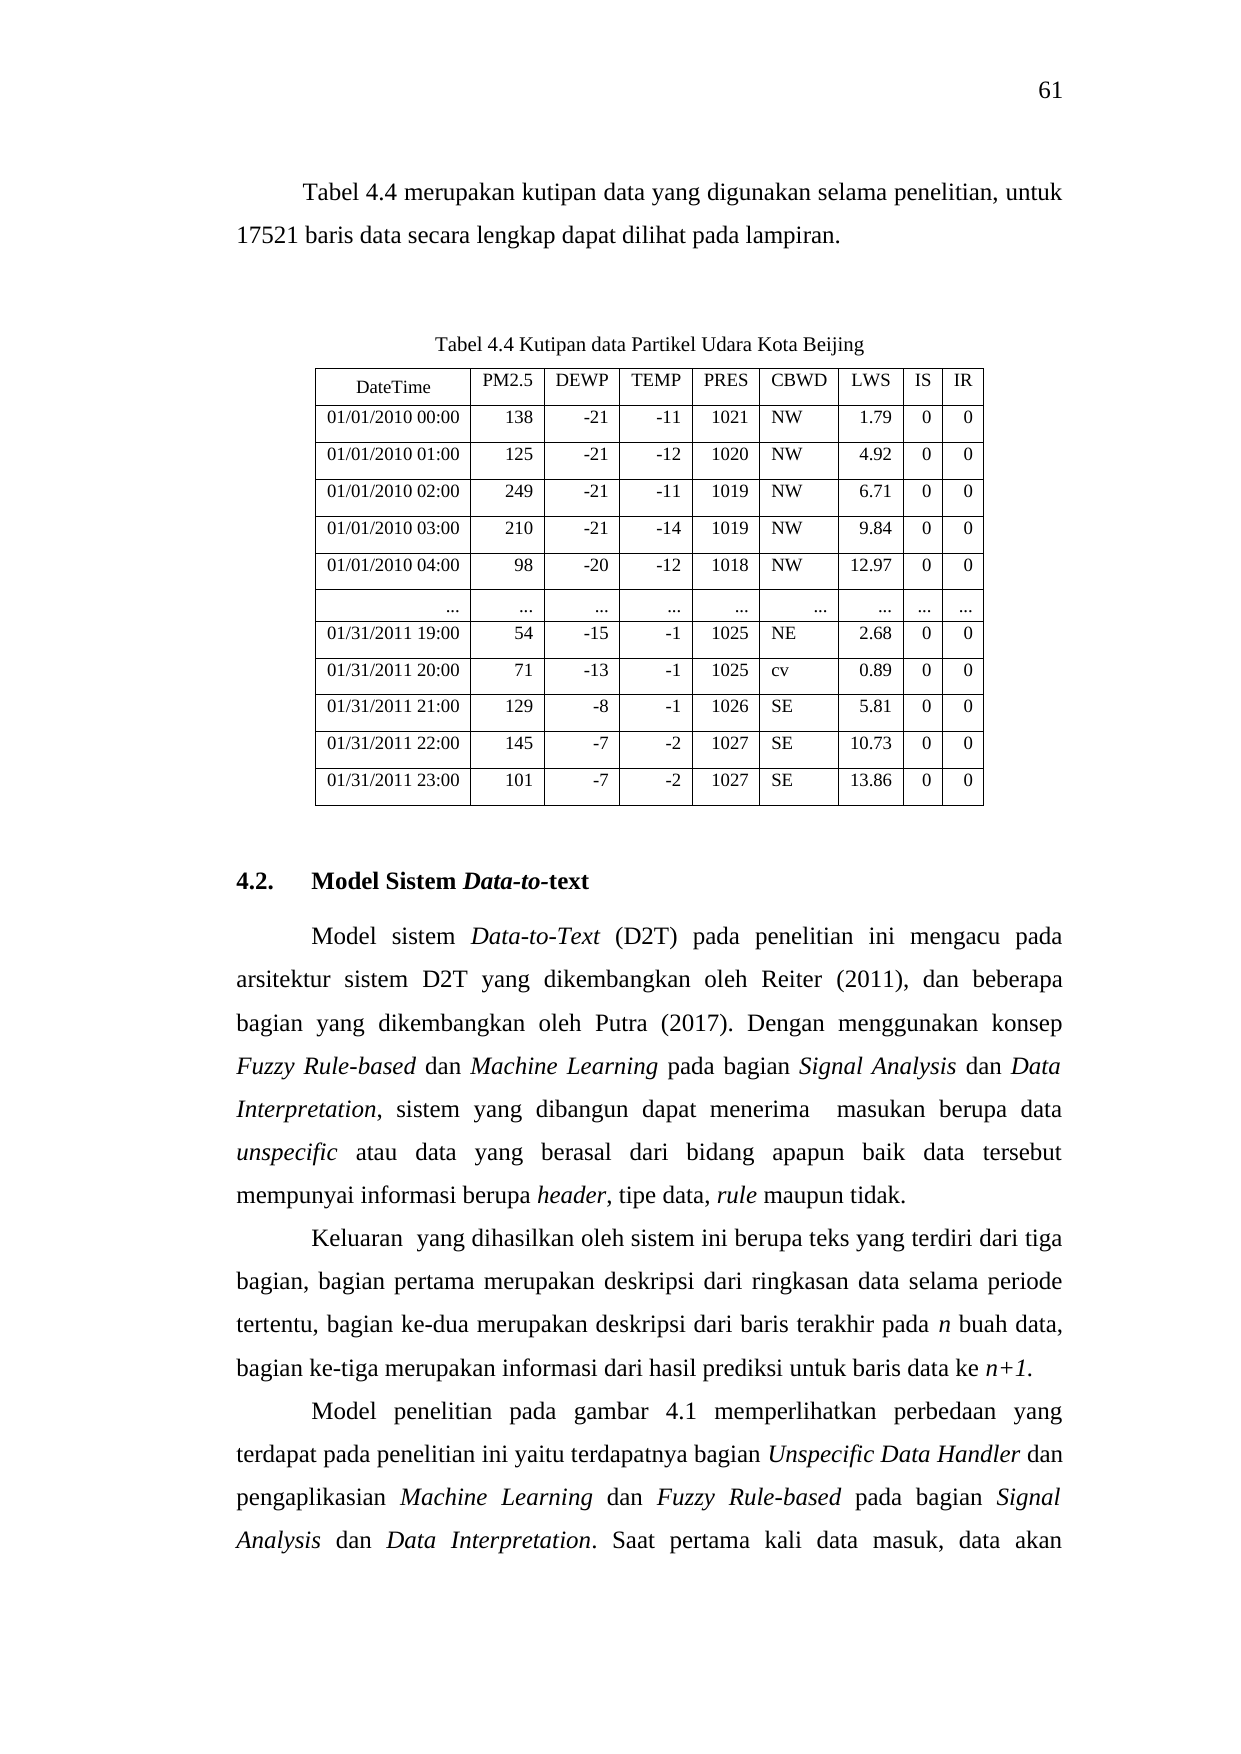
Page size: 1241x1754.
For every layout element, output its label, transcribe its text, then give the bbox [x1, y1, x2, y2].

table_cell 210 [471, 517, 544, 552]
table_cell 01/01/2010 02:00 [316, 480, 470, 516]
table_cell 0 [943, 517, 983, 552]
table_header PM2.5 [471, 369, 544, 405]
table_cell -11 [620, 480, 692, 516]
table_cell -21 [545, 517, 619, 552]
table_cell 01/31/2011 23:00 [316, 769, 470, 805]
table_cell -13 [545, 659, 619, 694]
table_header PRES [693, 369, 759, 405]
table_cell 1021 [693, 406, 759, 442]
table_cell cv [760, 659, 838, 694]
table_header CBWD [760, 369, 838, 405]
table_cell SE [760, 732, 838, 768]
table_cell 71 [471, 659, 544, 694]
table_cell 125 [471, 443, 544, 479]
table_cell ... [943, 590, 983, 621]
table_cell -21 [545, 443, 619, 479]
table_cell 01/31/2011 20:00 [316, 659, 470, 694]
table_cell -1 [620, 695, 692, 731]
table_cell -15 [545, 622, 619, 657]
table_cell 01/31/2011 21:00 [316, 695, 470, 731]
table_cell 0 [943, 406, 983, 442]
table_cell 1019 [693, 480, 759, 516]
table_header DateTime [316, 369, 470, 405]
table_cell 1025 [693, 659, 759, 694]
table_header LWS [839, 369, 903, 405]
table_cell 13.86 [839, 769, 903, 805]
table_cell 0 [943, 443, 983, 479]
table_cell 145 [471, 732, 544, 768]
table_cell 12.97 [839, 554, 903, 589]
text Tabel 4.4 merupakan kutipan data yang digunakan selama penelitian, untuk 17521 baris data secara lengkap dapat dilihat pada lampiran. [236, 177, 1063, 249]
table_cell NW [760, 480, 838, 516]
table_cell 1020 [693, 443, 759, 479]
table_cell -2 [620, 732, 692, 768]
table_cell 0 [904, 480, 942, 516]
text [236, 1396, 1063, 1554]
text Model sistem Data-to-Text (D2T) pada penelitian ini mengacu pada arsitektur sistem D2T yang dikembangkan oleh Reiter (2011), dan beberapa bagian yang dikembangkan oleh Putra (2017). Dengan menggunakan konsep Fuzzy Rule-based dan Machine Learning pada bagian Signal Analysis dan Data Interpretation, sistem yang dibangun dapat menerima masukan berupa data unspecific atau data yang berasal dari bidang apapun baik data tersebut mempunyai informasi berupa header, tipe data, rule maupun tidak. [236, 921, 1063, 1209]
table_cell -20 [545, 554, 619, 589]
table_cell ... [760, 590, 838, 621]
table_cell 01/31/2011 22:00 [316, 732, 470, 768]
table_cell -21 [545, 480, 619, 516]
table_cell 101 [471, 769, 544, 805]
table_cell -7 [545, 732, 619, 768]
table_cell 0 [904, 517, 942, 552]
table_cell -7 [545, 769, 619, 805]
table_cell 0 [904, 659, 942, 694]
text Keluaran yang dihasilkan oleh sistem ini berupa teks yang terdiri dari tiga bagian, bagian pertama merupakan deskripsi dari ringkasan data selama periode tertentu, bagian ke-dua merupakan deskripsi dari baris terakhir pada n buah data, bagian ke-tiga merupakan informasi dari hasil prediksi untuk baris data ke n+1. [236, 1223, 1063, 1381]
table_cell SE [760, 695, 838, 731]
table_cell NW [760, 517, 838, 552]
table_cell -11 [620, 406, 692, 442]
table_cell -12 [620, 554, 692, 589]
table_cell 4.92 [839, 443, 903, 479]
table_cell 0 [904, 769, 942, 805]
table_cell 1019 [693, 517, 759, 552]
table_header IR [943, 369, 983, 405]
table_cell 1027 [693, 769, 759, 805]
table_cell 10.73 [839, 732, 903, 768]
table_cell 0 [943, 732, 983, 768]
subtitle Model Sistem Data-to-text [236, 866, 1063, 894]
table_cell ... [545, 590, 619, 621]
table_cell 9.84 [839, 517, 903, 552]
table_cell ... [620, 590, 692, 621]
table_cell 0 [904, 443, 942, 479]
table_cell -14 [620, 517, 692, 552]
table_cell -21 [545, 406, 619, 442]
table_header DEWP [545, 369, 619, 405]
table_cell ... [316, 590, 470, 621]
table_cell 0 [943, 622, 983, 657]
table_cell NW [760, 406, 838, 442]
table_cell ... [839, 590, 903, 621]
table_cell 98 [471, 554, 544, 589]
table_cell -12 [620, 443, 692, 479]
table_cell 0 [943, 659, 983, 694]
table_cell 0.89 [839, 659, 903, 694]
table_cell 54 [471, 622, 544, 657]
table_cell NE [760, 622, 838, 657]
table_cell -1 [620, 659, 692, 694]
table_cell 0 [943, 769, 983, 805]
table_cell -2 [620, 769, 692, 805]
table_cell ... [904, 590, 942, 621]
table_cell 01/01/2010 00:00 [316, 406, 470, 442]
table_cell 0 [904, 732, 942, 768]
table_cell 129 [471, 695, 544, 731]
table_cell 0 [904, 406, 942, 442]
table_cell 5.81 [839, 695, 903, 731]
table_cell NW [760, 554, 838, 589]
table_cell 249 [471, 480, 544, 516]
table_cell 01/01/2010 01:00 [316, 443, 470, 479]
table_cell ... [471, 590, 544, 621]
table_cell 1027 [693, 732, 759, 768]
table_cell 1018 [693, 554, 759, 589]
table_cell 0 [904, 695, 942, 731]
table_cell 0 [904, 554, 942, 589]
table_cell 138 [471, 406, 544, 442]
table_cell -1 [620, 622, 692, 657]
table_cell SE [760, 769, 838, 805]
table_cell NW [760, 443, 838, 479]
table_cell 1025 [693, 622, 759, 657]
table_cell 0 [904, 622, 942, 657]
table_cell 2.68 [839, 622, 903, 657]
table_header TEMP [620, 369, 692, 405]
table_cell 0 [943, 554, 983, 589]
table_cell 6.71 [839, 480, 903, 516]
table_cell 01/01/2010 03:00 [316, 517, 470, 552]
table_cell 0 [943, 695, 983, 731]
table_cell 1026 [693, 695, 759, 731]
table_cell 1.79 [839, 406, 903, 442]
table_cell ... [693, 590, 759, 621]
table_cell -8 [545, 695, 619, 731]
table_cell 0 [943, 480, 983, 516]
table_cell 01/31/2011 19:00 [316, 622, 470, 657]
table_header IS [904, 369, 942, 405]
text Tabel 4.4 Kutipan data Partikel Udara Kota Beijing [236, 332, 1063, 356]
table_cell 01/01/2010 04:00 [316, 554, 470, 589]
